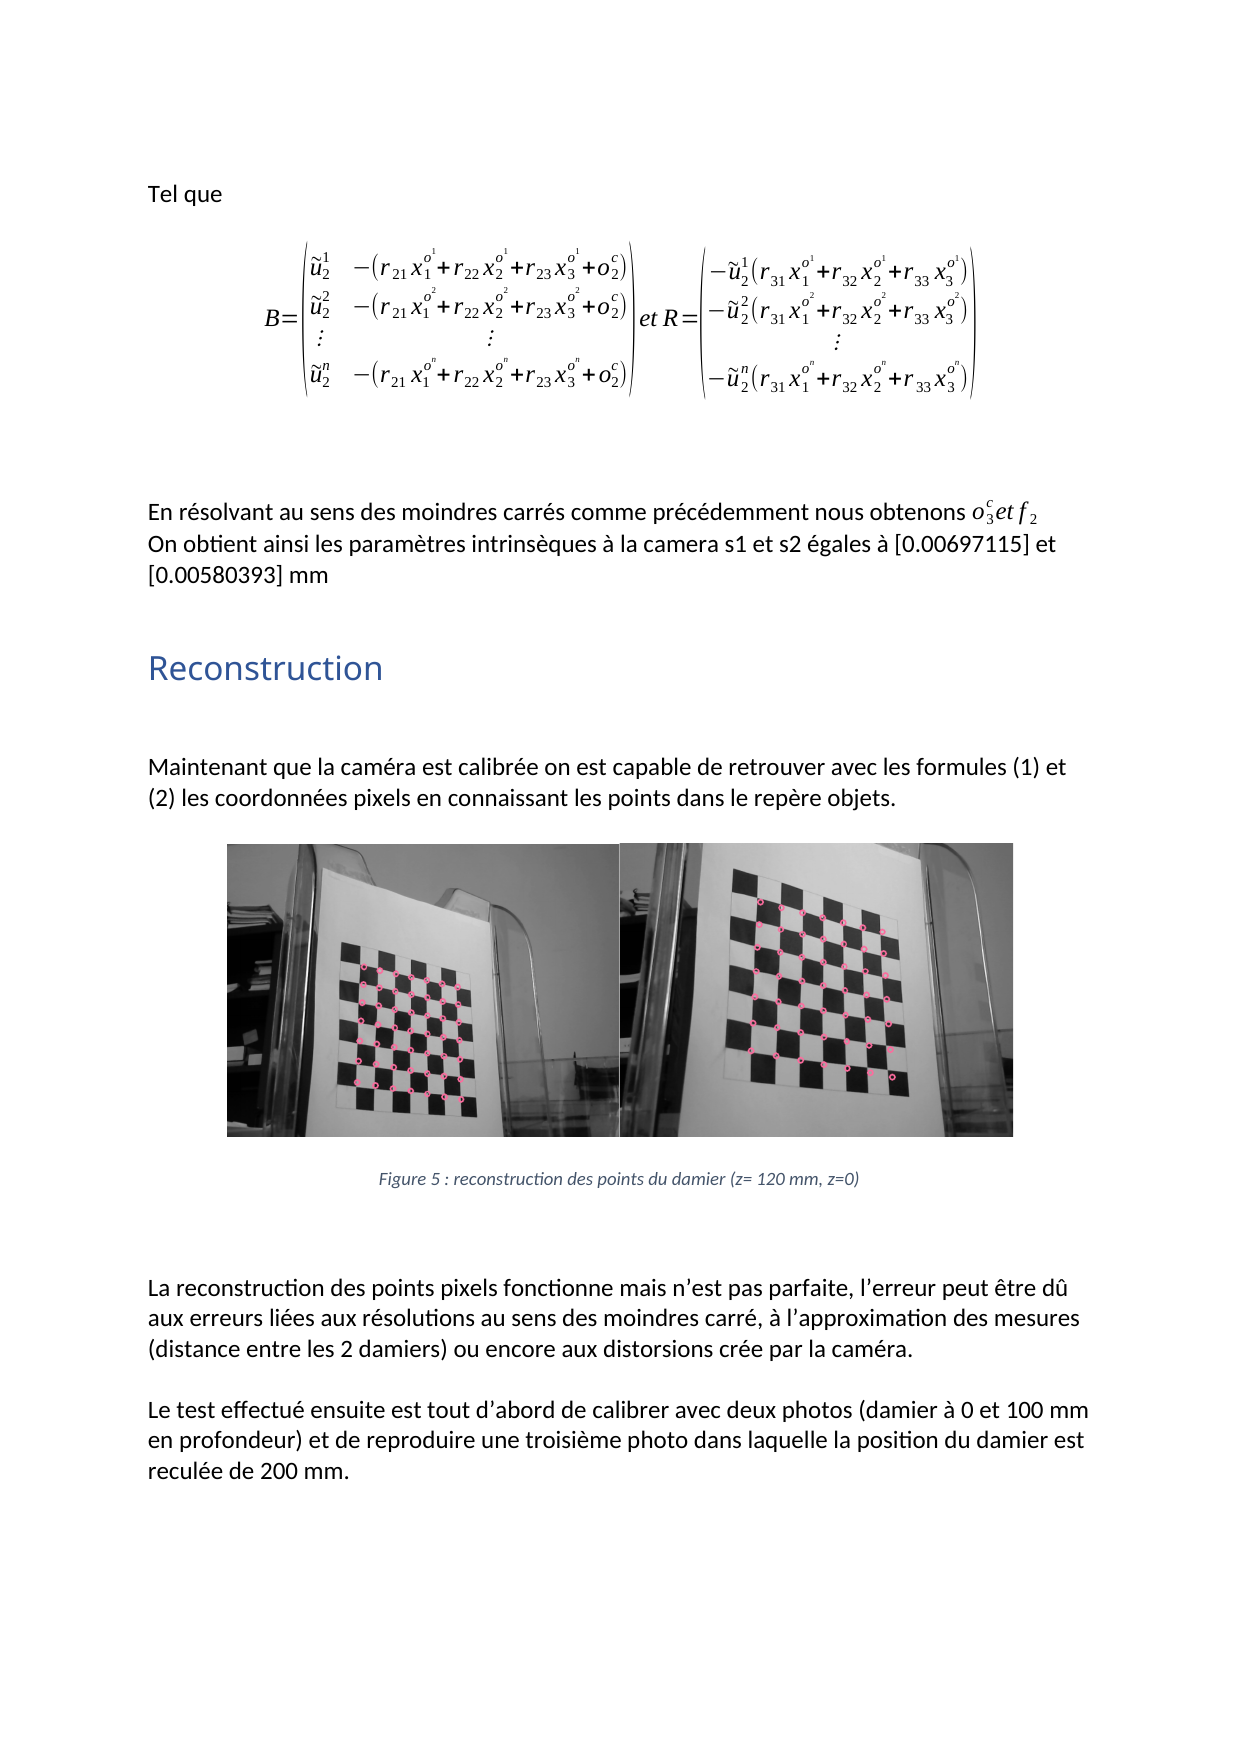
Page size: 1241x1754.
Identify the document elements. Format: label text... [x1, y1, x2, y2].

text Figure 5 : reconstruction des points du damier (z= 120 mm, z=0) [148, 1167, 1093, 1190]
text Maintenant que la caméra est calibrée on est capable de retrouver avec les formules (1) et (2) les coordonnées pixels en connaissant les points dans le repère objets. [148, 751, 1093, 812]
text Tel que [148, 178, 1093, 209]
text La reconstruction des points pixels fonctionne mais n’est pas parfaite, l’erreur peut être dû aux erreurs liées aux résolutions au sens des moindres carré, à l’approximation des mesures (distance entre les 2 damiers) ou encore aux distorsions crée par la caméra. [148, 1272, 1093, 1364]
subtitle Reconstruction [148, 645, 1093, 690]
picture [227, 843, 1014, 1137]
text Le test effectué ensuite est tout d’abord de calibrer avec deux photos (damier à 0 et 100 mm en profondeur) et de reproduire une troisième photo dans laquelle la position du damier est reculée de 200 mm. [148, 1394, 1093, 1486]
text On obtient ainsi les paramètres intrinsèques à la camera s1 et s2 égales à [0.00697115] et [0.00580393] mm [148, 528, 1093, 589]
text En résolvant au sens des moindres carrés comme précédemment nous obtenons [148, 493, 1093, 528]
